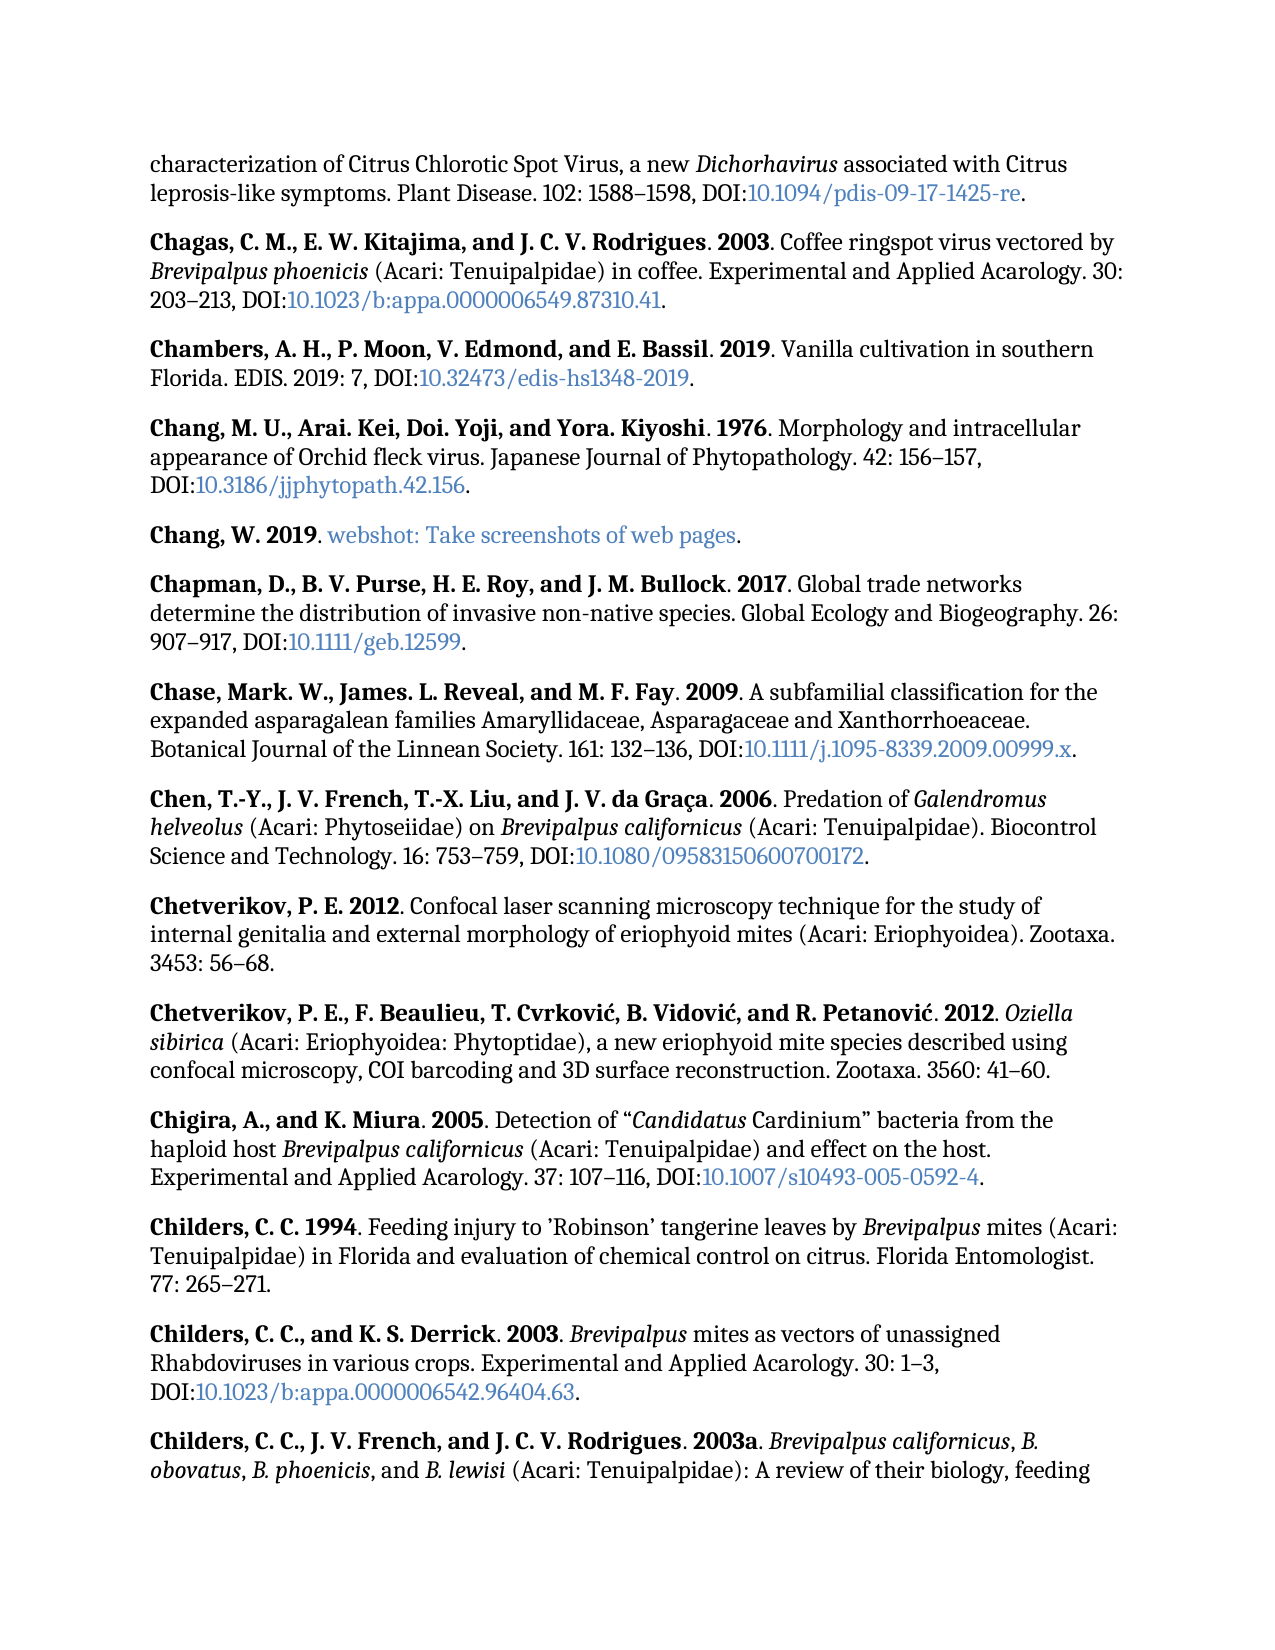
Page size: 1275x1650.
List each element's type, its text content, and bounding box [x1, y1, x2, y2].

text Chetverikov, P. E. 2012. Confocal laser scanning microscopy technique for the study of internal genitalia and external morphology of eriophyoid mites (Acari: Eriophyoidea). Zootaxa. 3453: 56–68. [150, 892, 1125, 978]
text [150, 150, 1125, 207]
text Chetverikov, P. E., F. Beaulieu, T. Cvrković, B. Vidović, and R. Petanović. 2012. Oziella sibirica (Acari: Eriophyoidea: Phytoptidae), a new eriophyoid mite species described using confocal microscopy, COI barcoding and 3D surface reconstruction. Zootaxa. 3560: 41–60. [150, 999, 1125, 1085]
text Chambers, A. H., P. Moon, V. Edmond, and E. Bassil. 2019. Vanilla cultivation in southern Florida. EDIS. 2019: 7, DOI:10.32473/edis-hs1348-2019. [150, 335, 1125, 393]
text Chang, W. 2019. webshot: Take screenshots of web pages. [150, 521, 1125, 549]
text Childers, C. C. 1994. Feeding injury to ’Robinson’ tangerine leaves by Brevipalpus mites (Acari: Tenuipalpidae) in Florida and evaluation of chemical control on citrus. Florida Entomologist. 77: 265–271. [150, 1213, 1125, 1299]
text Childers, C. C., and K. S. Derrick. 2003. Brevipalpus mites as vectors of unassigned Rhabdoviruses in various crops. Experimental and Applied Acarology. 30: 1–3, DOI:10.1023/b:appa.0000006542.96404.63. [150, 1320, 1125, 1406]
text Chagas, C. M., E. W. Kitajima, and J. C. V. Rodrigues. 2003. Coffee ringspot virus vectored by Brevipalpus phoenicis (Acari: Tenuipalpidae) in coffee. Experimental and Applied Acarology. 30: 203–213, DOI:10.1023/b:appa.0000006549.87310.41. [150, 228, 1125, 314]
text Chapman, D., B. V. Purse, H. E. Roy, and J. M. Bullock. 2017. Global trade networks determine the distribution of invasive non-native species. Global Ecology and Biogeography. 26: 907–917, DOI:10.1111/geb.12599. [150, 570, 1125, 657]
text Chigira, A., and K. Miura. 2005. Detection of “Candidatus Cardinium” bacteria from the haploid host Brevipalpus californicus (Acari: Tenuipalpidae) and effect on the host. Experimental and Applied Acarology. 37: 107–116, DOI:10.1007/s10493-005-0592-4. [150, 1106, 1125, 1192]
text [150, 1427, 1125, 1484]
text Chen, T.-Y., J. V. French, T.-X. Liu, and J. V. da Graça. 2006. Predation of Galendromus helveolus (Acari: Phytoseiidae) on Brevipalpus californicus (Acari: Tenuipalpidae). Biocontrol Science and Technology. 16: 753–759, DOI:10.1080/09583150600700172. [150, 784, 1125, 871]
text Chase, Mark. W., James. L. Reveal, and M. F. Fay. 2009. A subfamilial classification for the expanded asparagalean families Amaryllidaceae, Asparagaceae and Xanthorrhoeaceae. Botanical Journal of the Linnean Society. 161: 132–136, DOI:10.1111/j.1095-8339.2009.00999.x. [150, 677, 1125, 764]
text Chang, M. U., Arai. Kei, Doi. Yoji, and Yora. Kiyoshi. 1976. Morphology and intracellular appearance of Orchid fleck virus. Japanese Journal of Phytopathology. 42: 156–157, DOI:10.3186/jjphytopath.42.156. [150, 414, 1125, 500]
